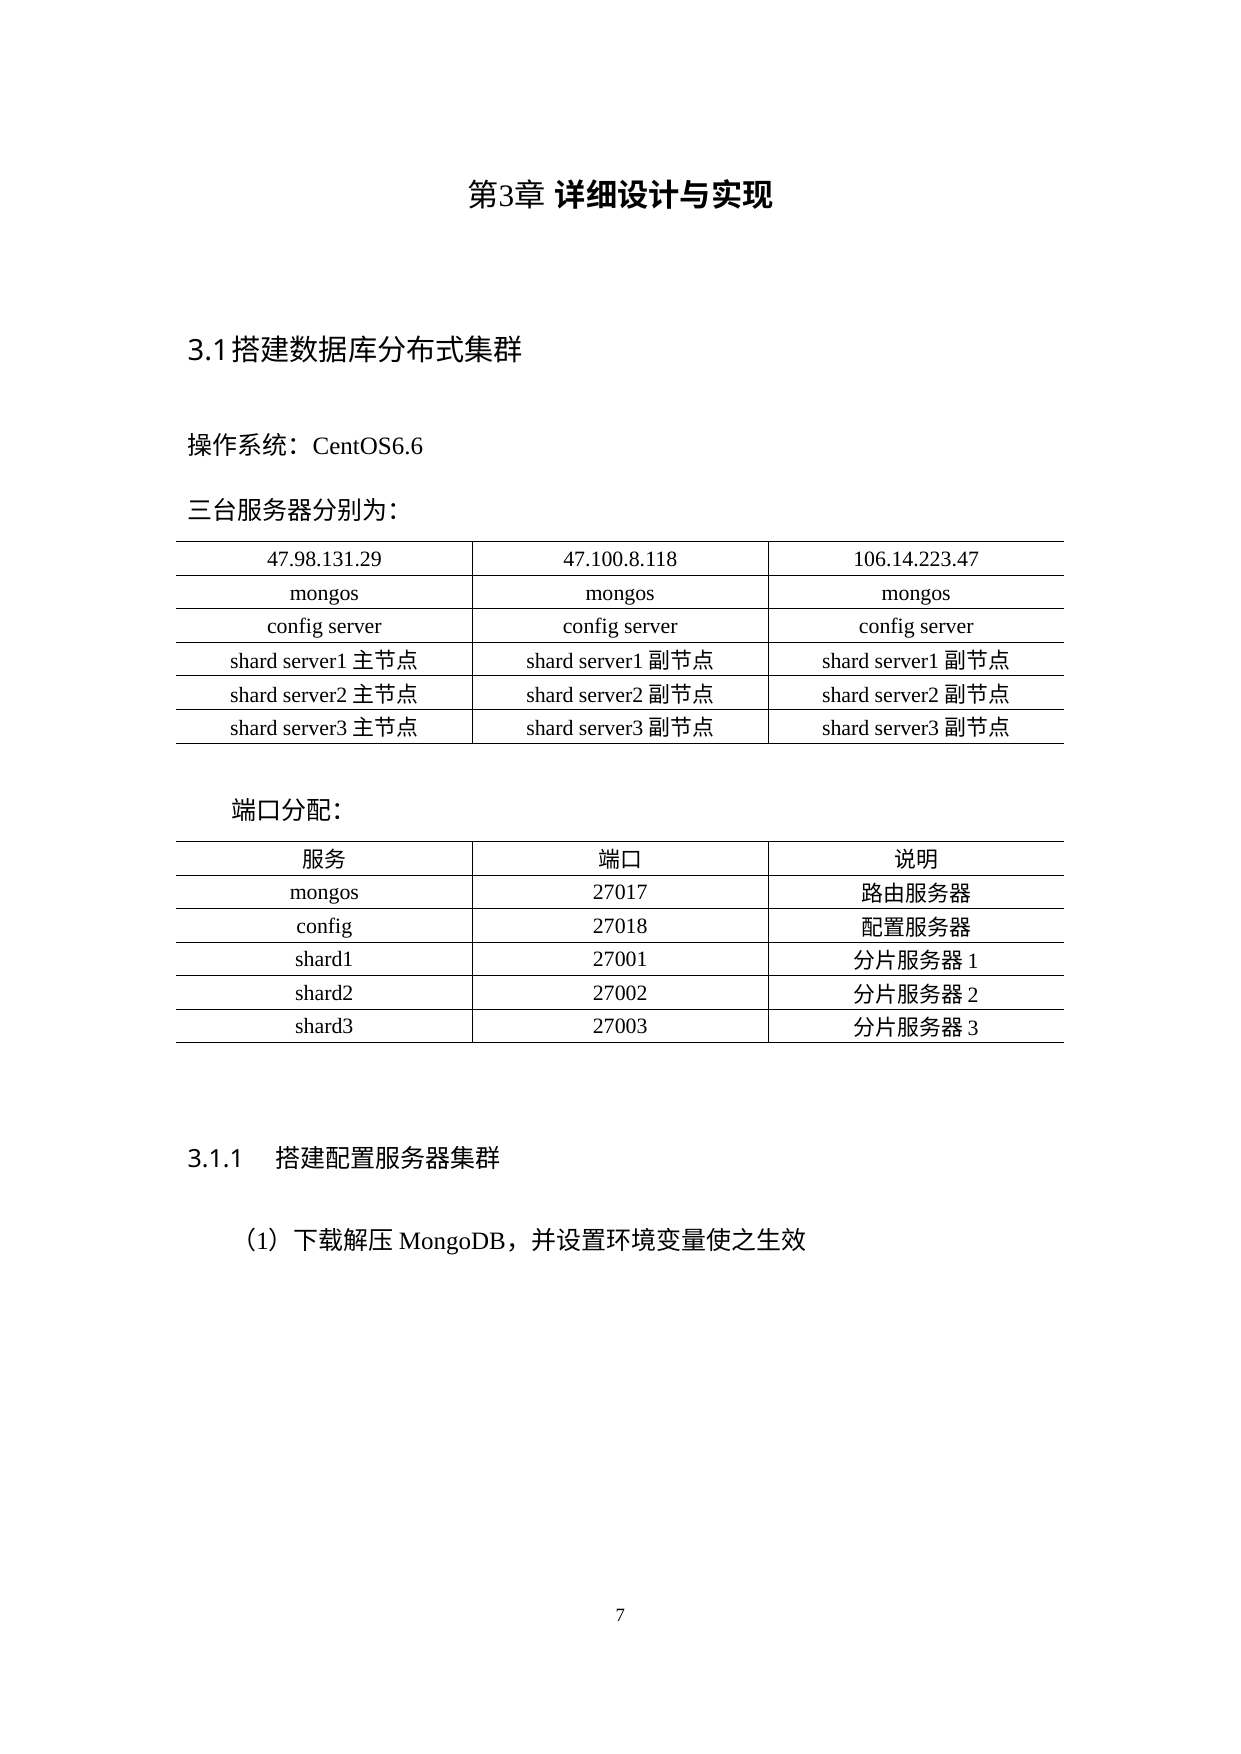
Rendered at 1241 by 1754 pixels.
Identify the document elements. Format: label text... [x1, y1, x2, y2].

table_cell shard server2 主节点 [176, 676, 472, 709]
table_cell shard server3 副节点 [769, 710, 1064, 742]
table_cell 27001 [473, 943, 768, 975]
table_cell 27002 [473, 976, 768, 1009]
table_cell shard server1 副节点 [769, 643, 1064, 675]
table_cell shard server1 主节点 [176, 643, 472, 675]
table_cell mongos [473, 576, 768, 608]
table_header 说明 [769, 842, 1064, 874]
table_cell mongos [769, 576, 1064, 608]
table_cell shard3 [176, 1010, 472, 1042]
table_cell shard server1 副节点 [473, 643, 768, 675]
table_cell 路由服务器 [769, 876, 1064, 908]
table_cell config [176, 909, 472, 942]
subtitle 搭建配置服务器集群 [187, 1124, 1053, 1189]
table_cell 分片服务器1 [769, 943, 1064, 975]
table_cell 27003 [473, 1010, 768, 1042]
table_cell shard server2 副节点 [769, 676, 1064, 709]
table_cell 分片服务器2 [769, 976, 1064, 1009]
table_cell mongos [176, 576, 472, 608]
text （1）下载解压MongoDB，并设置环境变量使之生效 [187, 1206, 1053, 1271]
text 端口分配： [187, 776, 1053, 841]
table_cell shard server2 副节点 [473, 676, 768, 709]
text 操作系统：CentOS6.6 [187, 411, 1053, 476]
table_cell 27017 [473, 876, 768, 908]
table_cell shard1 [176, 943, 472, 975]
text 三台服务器分别为： [187, 476, 1053, 541]
table_cell 分片服务器3 [769, 1010, 1064, 1042]
table_cell shard server3 副节点 [473, 710, 768, 742]
table_cell 27018 [473, 909, 768, 942]
table_header 47.98.131.29 [176, 542, 472, 575]
table_cell config server [769, 609, 1064, 642]
table_cell config server [473, 609, 768, 642]
table_header 47.100.8.118 [473, 542, 768, 575]
table_header 服务 [176, 842, 472, 874]
subtitle 详细设计与实现 [187, 160, 1053, 225]
table_header 106.14.223.47 [769, 542, 1064, 575]
subtitle 搭建数据库分布式集群 [187, 316, 1053, 381]
table_header 端口 [473, 842, 768, 874]
table_cell 配置服务器 [769, 909, 1064, 942]
table_cell config server [176, 609, 472, 642]
table_cell shard server3 主节点 [176, 710, 472, 742]
table_cell shard2 [176, 976, 472, 1009]
table_cell mongos [176, 876, 472, 908]
